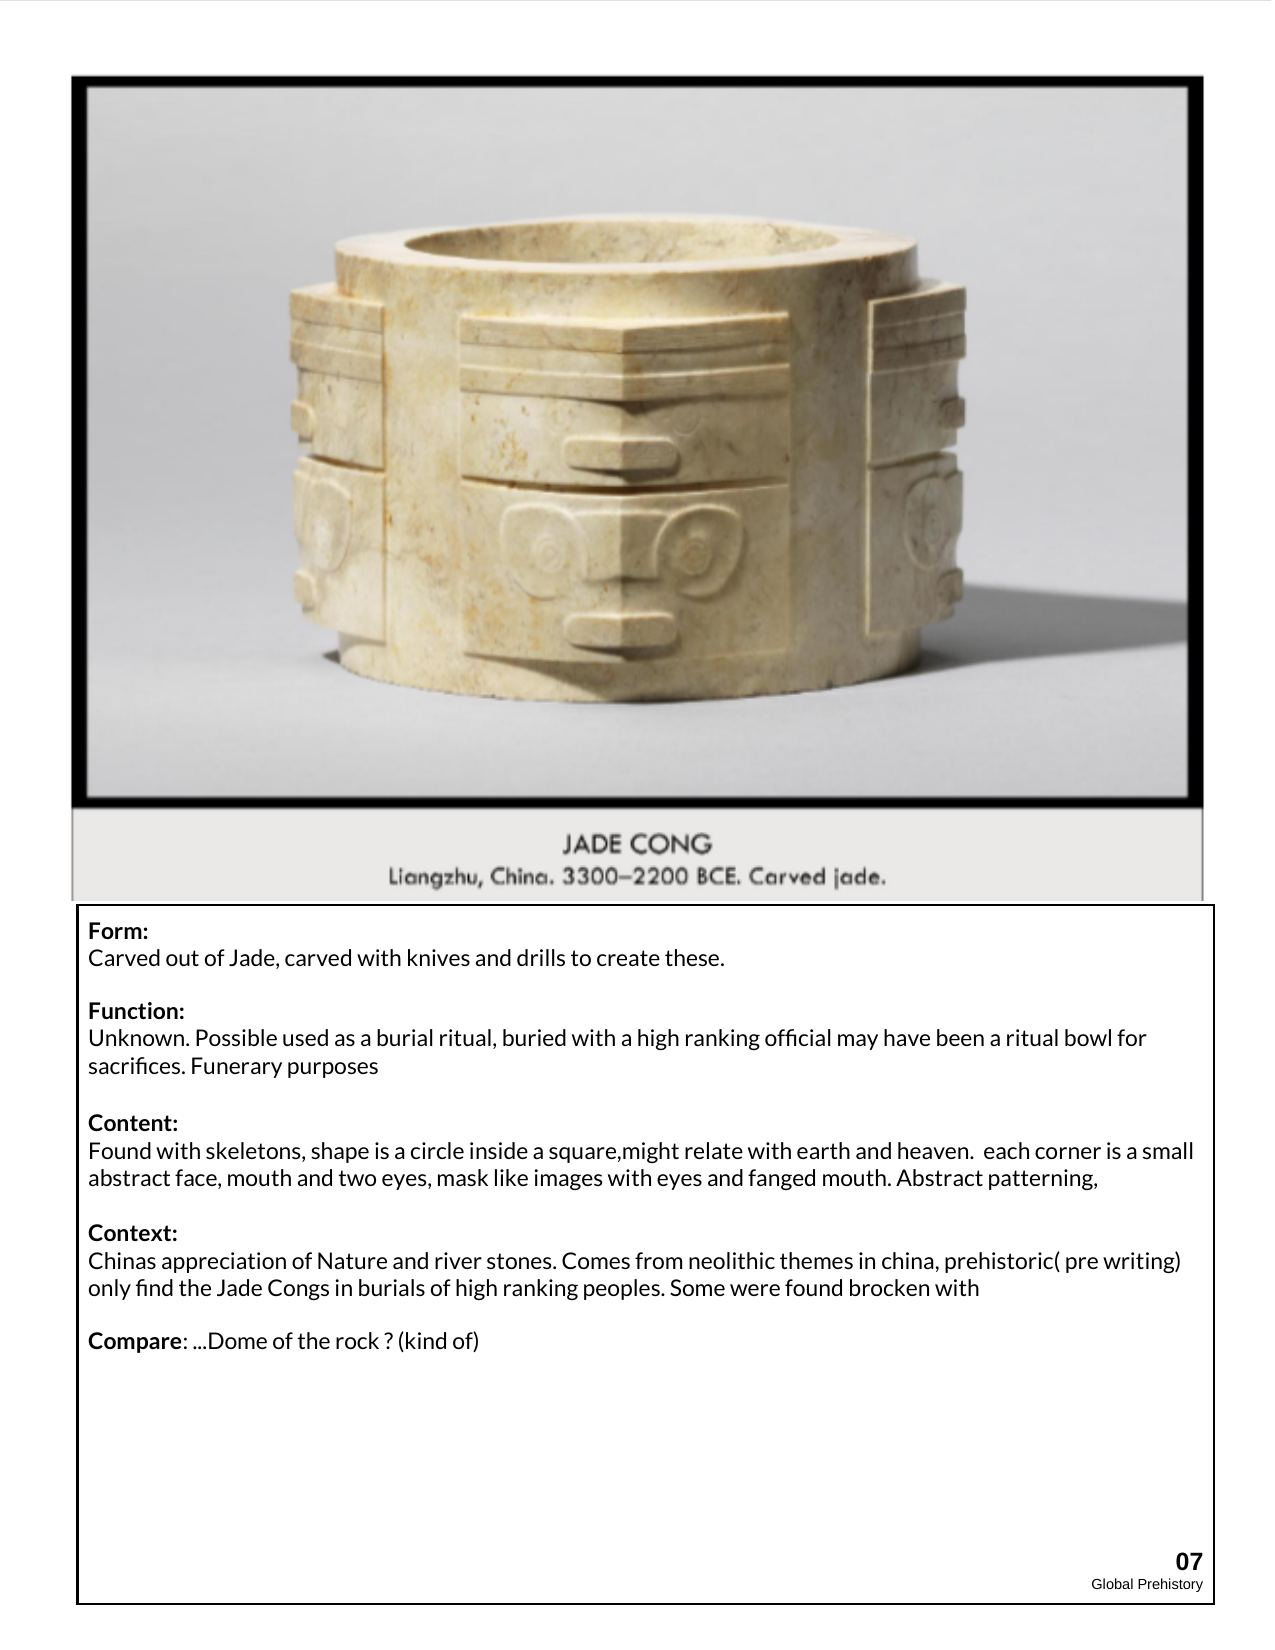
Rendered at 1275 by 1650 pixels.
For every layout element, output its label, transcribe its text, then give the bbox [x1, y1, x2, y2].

picture [0, 0, 1272, 901]
table_header Form: Carved out of Jade, carved with knives and drills to create these. Function: Unknown. Possible used as a burial ritual, buried with a high ranking official may have been a ritual bowl for sacrifices. Funerary purposes Content: Found with skeletons, shape is a circle inside a square,might relate with earth and heaven. each corner is a small abstract face, mouth and two eyes, mask like images with eyes and fanged mouth. Abstract patterning, Context: Chinas appreciation of Nature and river stones. Comes from neolithic themes in china, prehistoric( pre writing) only find the Jade Congs in burials of high ranking peoples. Some were found brocken with Compare: ...Dome of the rock ? (kind of) 07 Global Prehistory [79, 906, 1213, 1603]
